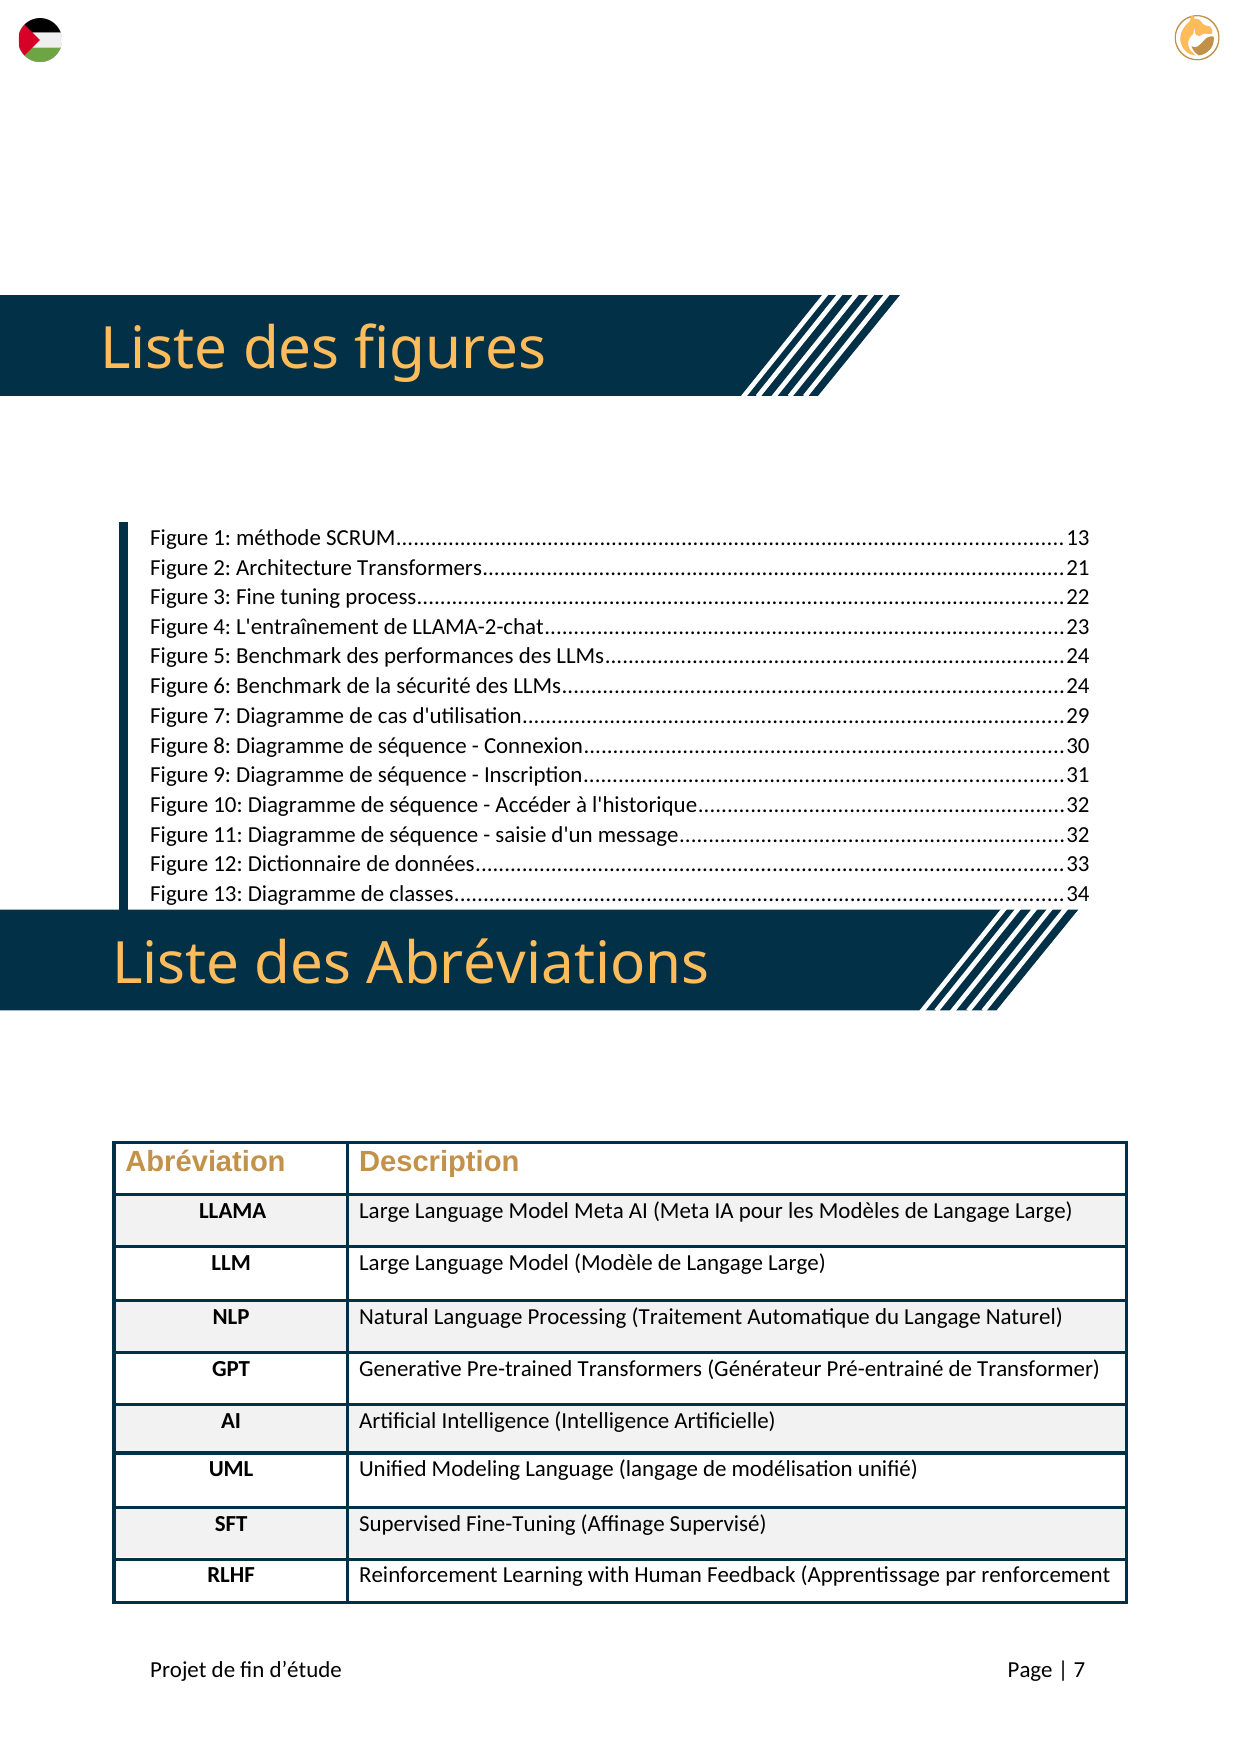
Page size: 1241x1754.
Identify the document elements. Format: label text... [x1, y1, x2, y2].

text Figure 2: Architecture Transformers 21 [150, 553, 1090, 581]
table_header Abréviation [116, 1144, 346, 1193]
picture [18, 18, 62, 62]
text Figure 7: Diagramme de cas d'utilisation 29 [150, 701, 1090, 729]
picture [1158, 8, 1236, 67]
text Figure 1: méthode SCRUM 13 [150, 523, 1090, 551]
text Figure 3: Fine tuning process 22 [150, 582, 1090, 610]
table_cell LLM [116, 1248, 346, 1299]
text Figure 11: Diagramme de séquence - saisie d'un message 32 [150, 820, 1090, 848]
text Figure 9: Diagramme de séquence - Inscription 31 [150, 760, 1090, 788]
text Figure 5: Benchmark des performances des LLMs 24 [150, 642, 1090, 670]
table_cell GPT [116, 1354, 346, 1403]
table_cell Natural Language Processing (Traitement Automatique du Langage Naturel) [349, 1302, 1125, 1351]
table_cell Generative Pre-trained Transformers (Générateur Pré-entrainé de Transformer) [349, 1354, 1125, 1403]
text Figure 13: Diagramme de classes 34 [150, 879, 1090, 907]
table_cell Supervised Fine-Tuning (Affinage Supervisé) [349, 1509, 1125, 1557]
table_cell Large Language Model Meta AI (Meta IA pour les Modèles de Langage Large) [349, 1196, 1125, 1245]
table_cell Unified Modeling Language (langage de modélisation unifié) [349, 1455, 1125, 1506]
text Figure 8: Diagramme de séquence - Connexion 30 [150, 731, 1090, 759]
table_cell RLHF [116, 1561, 346, 1601]
table_cell Artificial Intelligence (Intelligence Artificielle) [349, 1406, 1125, 1451]
text Figure 12: Dictionnaire de données 33 [150, 849, 1090, 877]
table_cell AI [116, 1406, 346, 1451]
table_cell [349, 1561, 1125, 1601]
table_cell UML [116, 1455, 346, 1506]
table_cell LLAMA [116, 1196, 346, 1245]
text Figure 6: Benchmark de la sécurité des LLMs 24 [150, 671, 1090, 699]
table_cell SFT [116, 1509, 346, 1557]
table_header Description [349, 1144, 1125, 1193]
table_cell Large Language Model (Modèle de Langage Large) [349, 1248, 1125, 1299]
text Figure 4: L'entraînement de LLAMA-2-chat 23 [150, 612, 1090, 640]
table_cell NLP [116, 1302, 346, 1351]
text Figure 10: Diagramme de séquence - Accéder à l'historique 32 [150, 790, 1090, 818]
